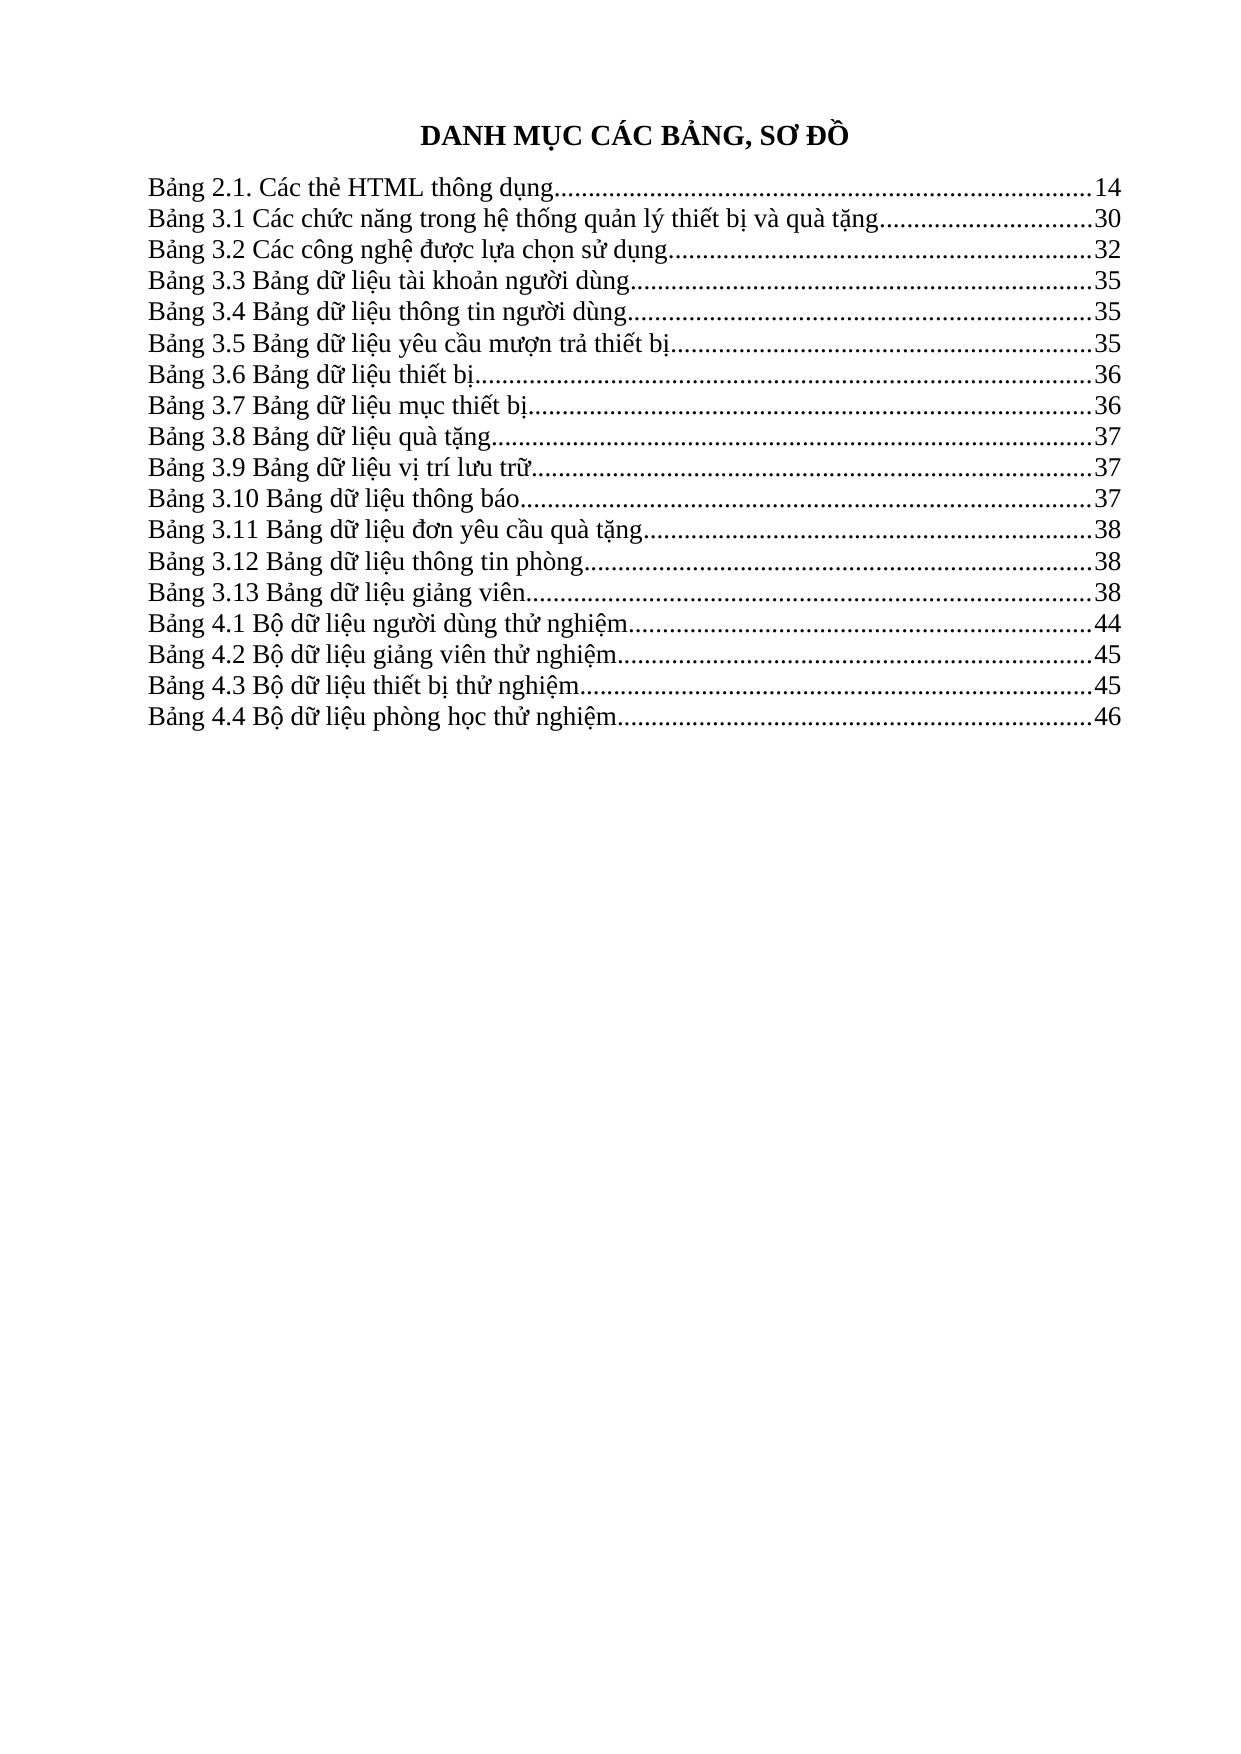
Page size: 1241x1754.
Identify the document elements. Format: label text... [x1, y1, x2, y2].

text Bảng 3.9 Bảng dữ liệu vị trí lưu trữ 37 [148, 451, 1122, 482]
text Bảng 3.8 Bảng dữ liệu quà tặng 37 [148, 420, 1122, 451]
text Bảng 4.2 Bộ dữ liệu giảng viên thử nghiệm 45 [148, 638, 1122, 669]
text Bảng 4.1 Bộ dữ liệu người dùng thử nghiệm 44 [148, 607, 1122, 638]
text Bảng 3.3 Bảng dữ liệu tài khoản người dùng 35 [148, 264, 1122, 296]
text DANH MỤC CÁC BẢNG, SƠ ĐỒ [148, 118, 1122, 152]
text Bảng 3.6 Bảng dữ liệu thiết bị 36 [148, 358, 1122, 389]
text Bảng 3.12 Bảng dữ liệu thông tin phòng 38 [148, 545, 1122, 576]
text Bảng 3.13 Bảng dữ liệu giảng viên 38 [148, 576, 1122, 607]
text Bảng 3.7 Bảng dữ liệu mục thiết bị 36 [148, 389, 1122, 420]
text Bảng 3.10 Bảng dữ liệu thông báo 37 [148, 482, 1122, 513]
text Bảng 3.11 Bảng dữ liệu đơn yêu cầu quà tặng 38 [148, 513, 1122, 545]
text Bảng 4.3 Bộ dữ liệu thiết bị thử nghiệm 45 [148, 669, 1122, 700]
text Bảng 2.1. Các thẻ HTML thông dụng 14 [148, 171, 1122, 202]
text Bảng 3.4 Bảng dữ liệu thông tin người dùng 35 [148, 296, 1122, 327]
text Bảng 4.4 Bộ dữ liệu phòng học thử nghiệm 46 [148, 700, 1122, 732]
text Bảng 3.5 Bảng dữ liệu yêu cầu mượn trả thiết bị 35 [148, 327, 1122, 358]
text Bảng 3.1 Các chức năng trong hệ thống quản lý thiết bị và quà tặng 30 [148, 202, 1122, 233]
text Bảng 3.2 Các công nghệ được lựa chọn sử dụng 32 [148, 233, 1122, 264]
